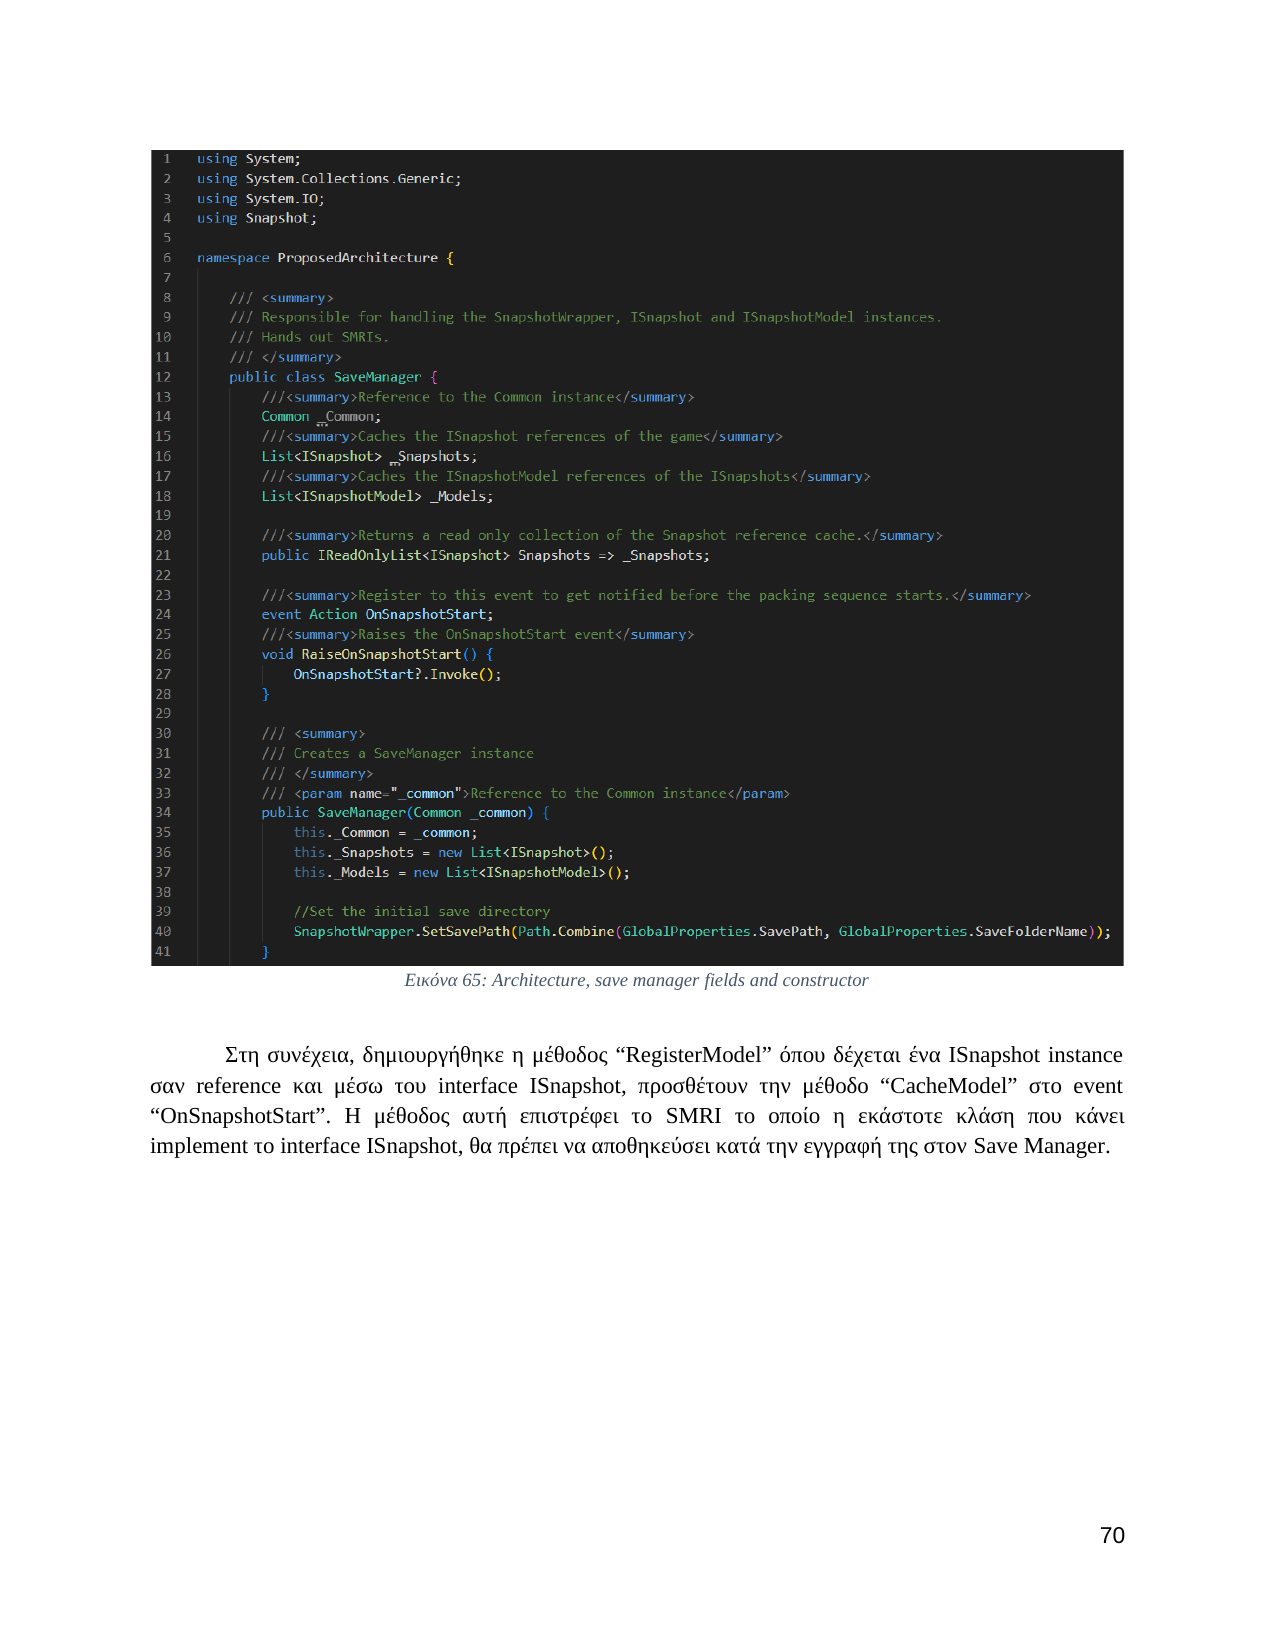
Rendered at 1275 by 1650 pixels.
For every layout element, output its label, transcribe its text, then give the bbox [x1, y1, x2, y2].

picture [151, 150, 1124, 966]
text Στη συνέχεια, δημιουργήθηκε η μέθοδος “RegisterModel” όπου δέχεται ένα ISnapshot instance σαν reference και μέσω του interface ISnapshot, προσθέτουν την μέθοδο “CacheModel” στο event “OnSnapshotStart”. Η μέθοδος αυτή επιστρέφει το SMRI το οποίο η εκάστοτε κλάση που κάνει implement το interface ISnapshot, θα πρέπει να αποθηκεύσει κατά την εγγραφή της στον Save Manager. [150, 1042, 1125, 1158]
text Εικόνα 65: Architecture, save manager fields and constructor [150, 969, 1125, 991]
